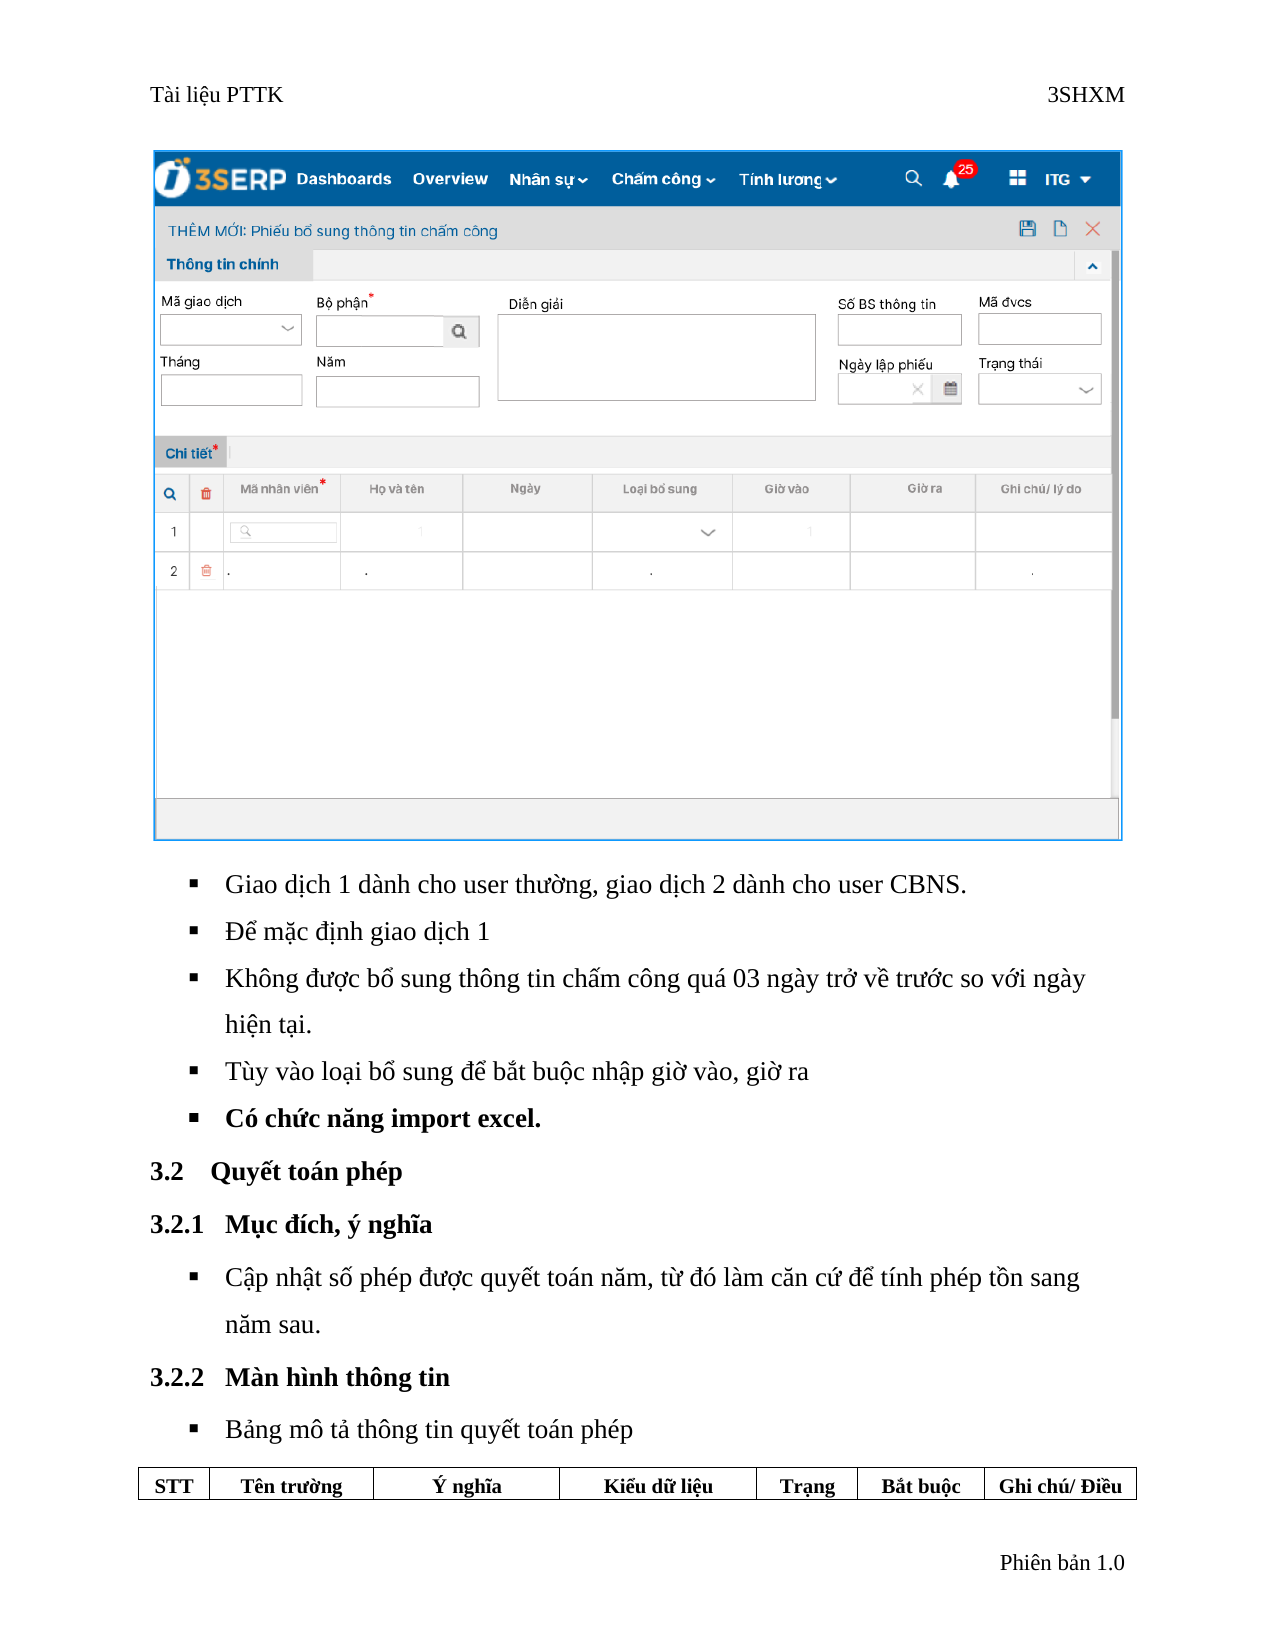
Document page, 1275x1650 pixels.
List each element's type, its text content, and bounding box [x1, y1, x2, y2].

table_header Ý nghĩa [374, 1468, 559, 1499]
table_header Bắt buộc [858, 1468, 984, 1499]
list Để mặc định giao dịch 1 [187, 915, 1125, 946]
picture [150, 150, 1125, 847]
subtitle Màn hình thông tin [150, 1361, 1125, 1392]
table_header Kiểu dữ liệu [560, 1468, 756, 1499]
subtitle Quyết toán phép [150, 1155, 1125, 1186]
table_header Ghi chú/ Điều kiện [985, 1468, 1136, 1499]
subtitle Mục đích, ý nghĩa [150, 1208, 1125, 1239]
table_header STT [139, 1468, 209, 1499]
list Bảng mô tả thông tin quyết toán phép [187, 1413, 1125, 1445]
table_header Trạng thái [757, 1468, 857, 1499]
list Giao dịch 1 dành cho user thường, giao dịch 2 dành cho user CBNS. [187, 868, 1125, 899]
list Cập nhật số phép được quyết toán năm, từ đó làm căn cứ để tính phép tồn sang năm sau. [187, 1261, 1125, 1339]
list Tùy vào loại bổ sung để bắt buộc nhập giờ vào, giờ ra [187, 1055, 1125, 1086]
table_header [210, 1468, 373, 1499]
list Không được bổ sung thông tin chấm công quá 03 ngày trở về trước so với ngày hiện tại. [187, 962, 1125, 1039]
list Có chức năng import excel. [187, 1102, 1125, 1133]
